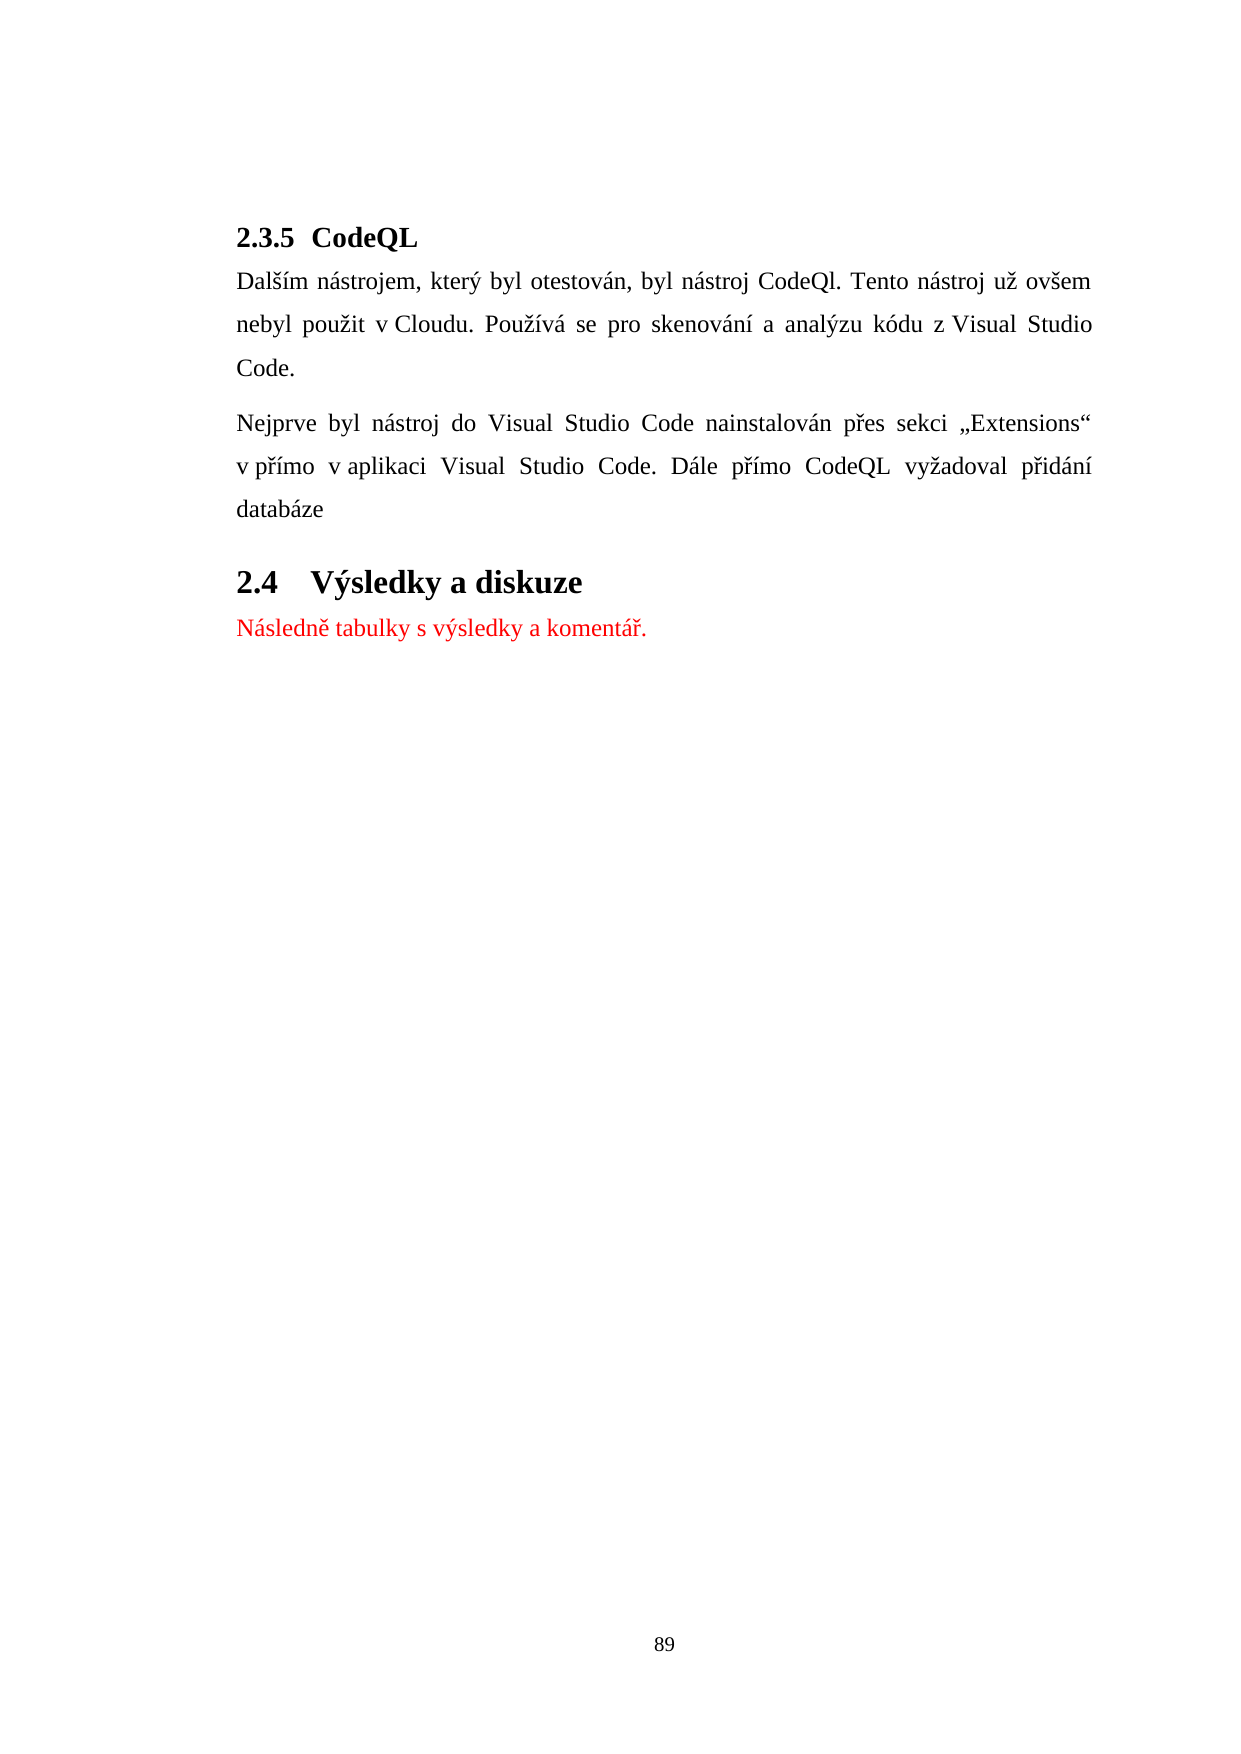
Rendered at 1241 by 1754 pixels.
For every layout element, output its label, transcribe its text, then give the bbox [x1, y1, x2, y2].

subtitle Výsledky a diskuze [236, 563, 1092, 601]
text Nejprve byl nástroj do Visual Studio Code nainstalován přes sekci „Extensions“ v přímo v aplikaci Visual Studio Code. Dále přímo CodeQL vyžadoval přidání databáze [236, 408, 1092, 523]
text Následně tabulky s výsledky a komentář. [236, 613, 1092, 642]
subtitle CodeQL [236, 220, 1092, 254]
text Dalším nástrojem, který byl otestován, byl nástroj CodeQl. Tento nástroj už ovšem nebyl použit v Cloudu. Používá se pro skenování a analýzu kódu z Visual Studio Code. [236, 266, 1092, 381]
